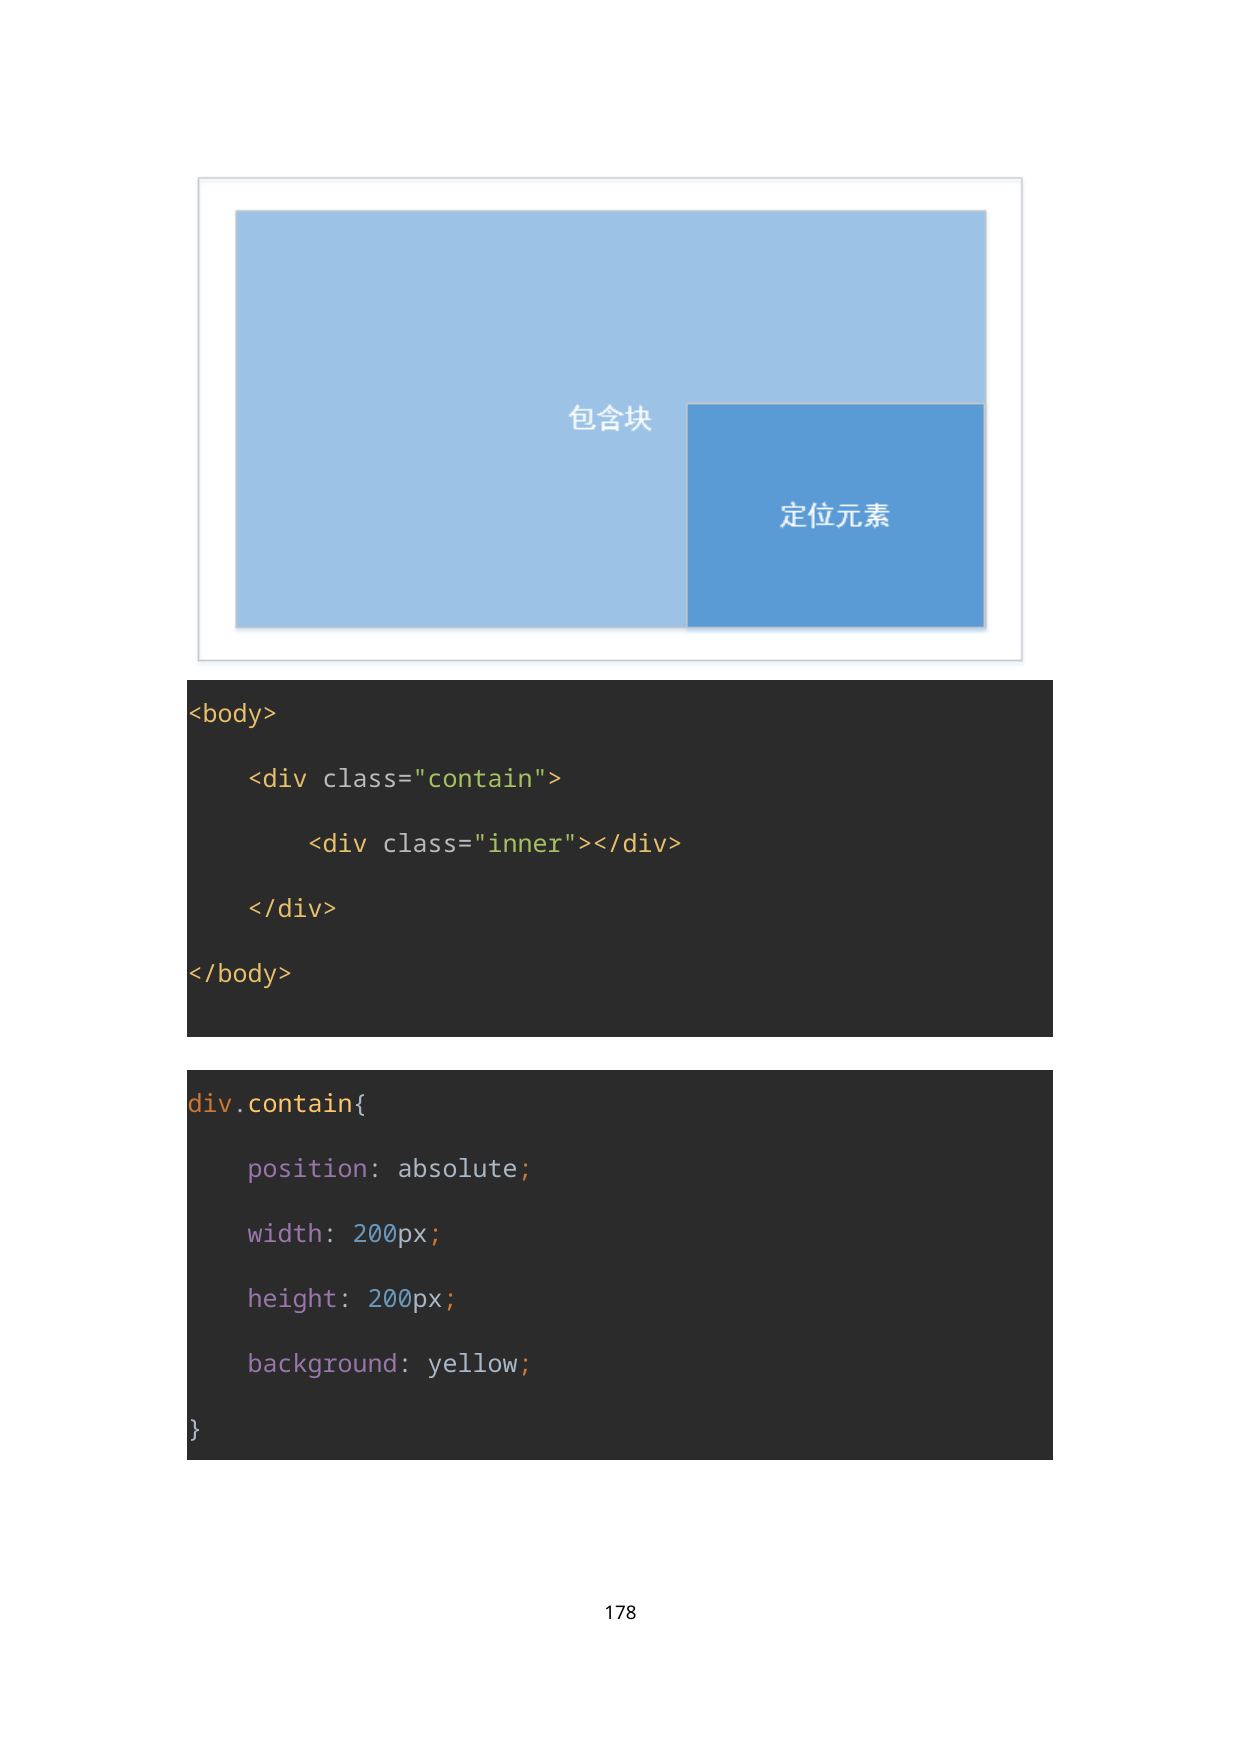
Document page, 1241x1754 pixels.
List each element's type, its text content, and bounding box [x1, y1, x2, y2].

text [187, 1070, 1053, 1460]
text <body> <div class="contain"> <div class="inner"></div> </div> </body> [187, 680, 1053, 1037]
picture [187, 168, 1034, 671]
